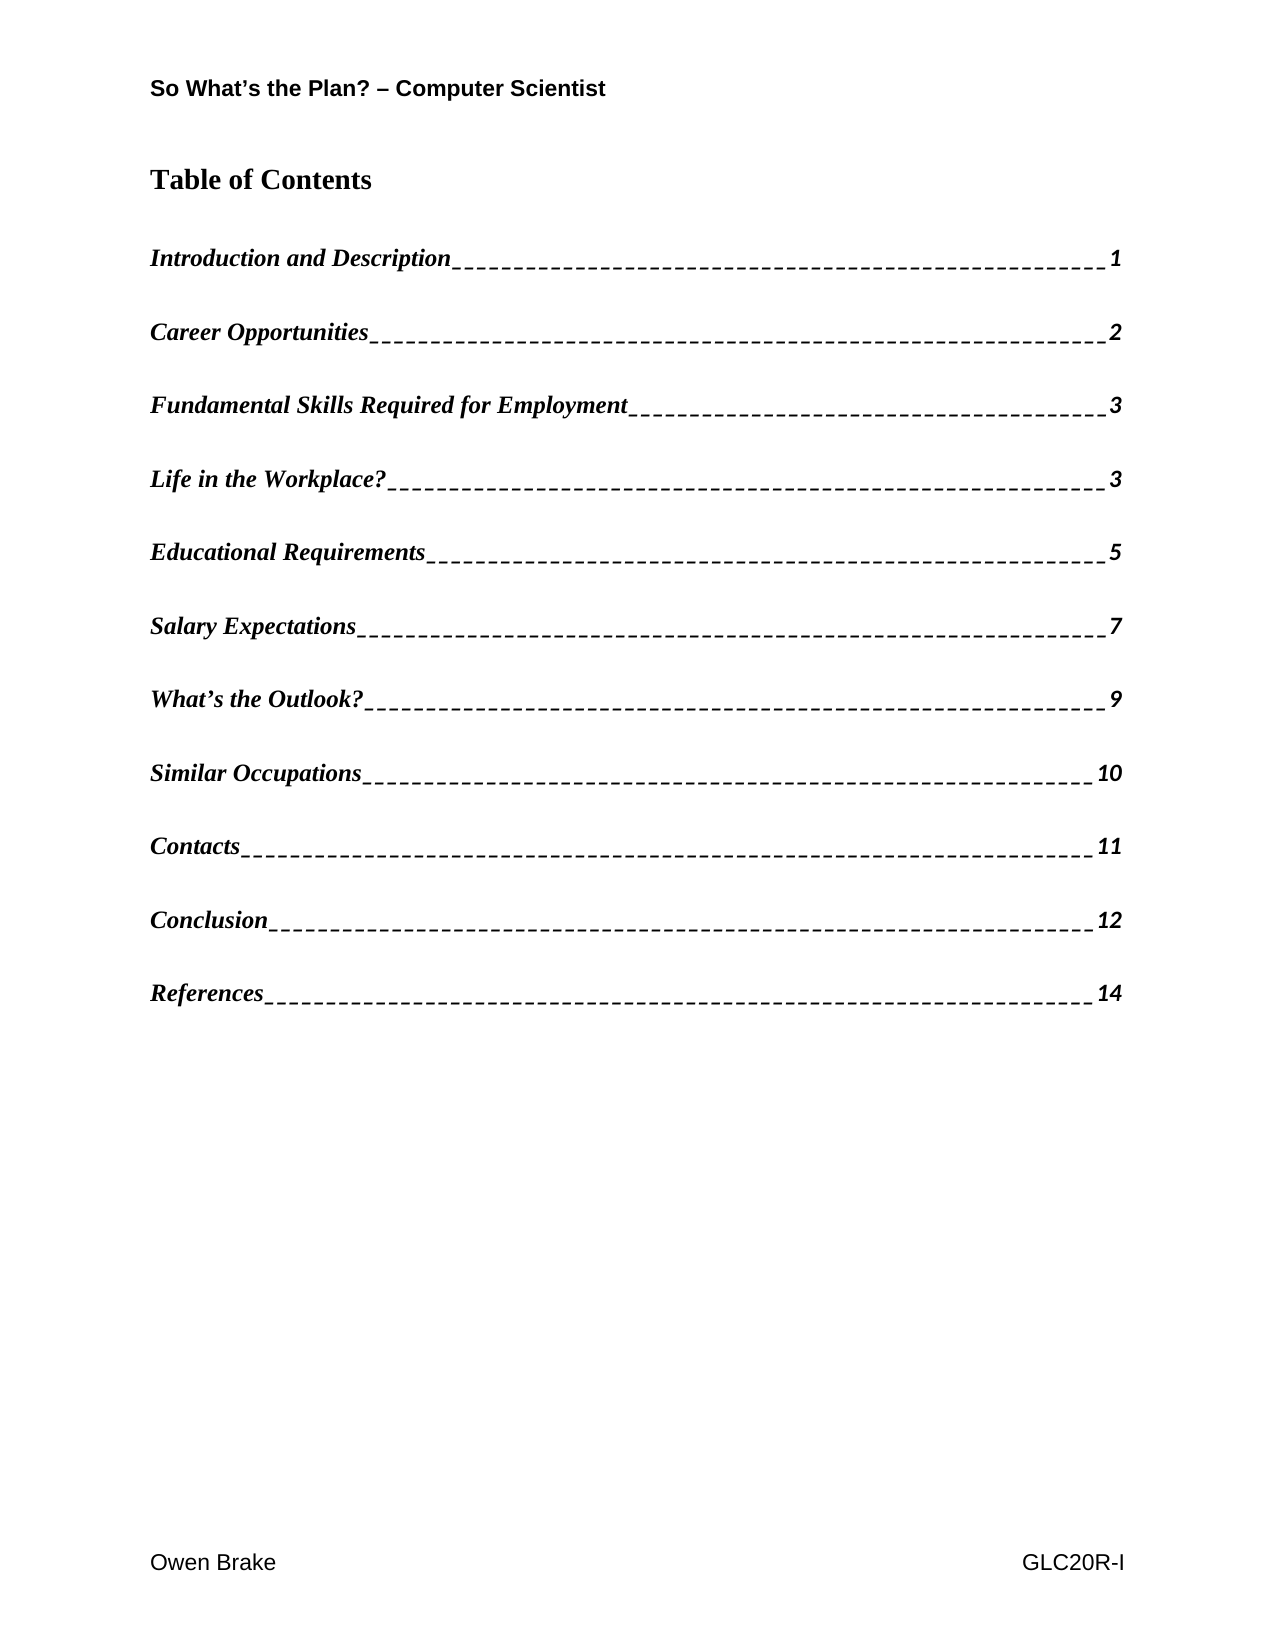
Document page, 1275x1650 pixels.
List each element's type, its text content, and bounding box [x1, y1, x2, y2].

text Similar Occupations 10 [150, 757, 1125, 787]
text Table of Contents [150, 162, 1125, 196]
text References 14 [150, 977, 1125, 1008]
text Career Opportunities 2 [150, 316, 1125, 346]
text What’s the Outlook? 9 [150, 683, 1125, 714]
text Educational Requirements 5 [150, 536, 1125, 567]
text Contacts 11 [150, 830, 1125, 861]
text Life in the Workplace? 3 [150, 463, 1125, 493]
text Salary Expectations 7 [150, 610, 1125, 640]
text Conclusion 12 [150, 904, 1125, 934]
text Fundamental Skills Required for Employment 3 [150, 389, 1125, 420]
text Introduction and Description 1 [150, 242, 1125, 273]
